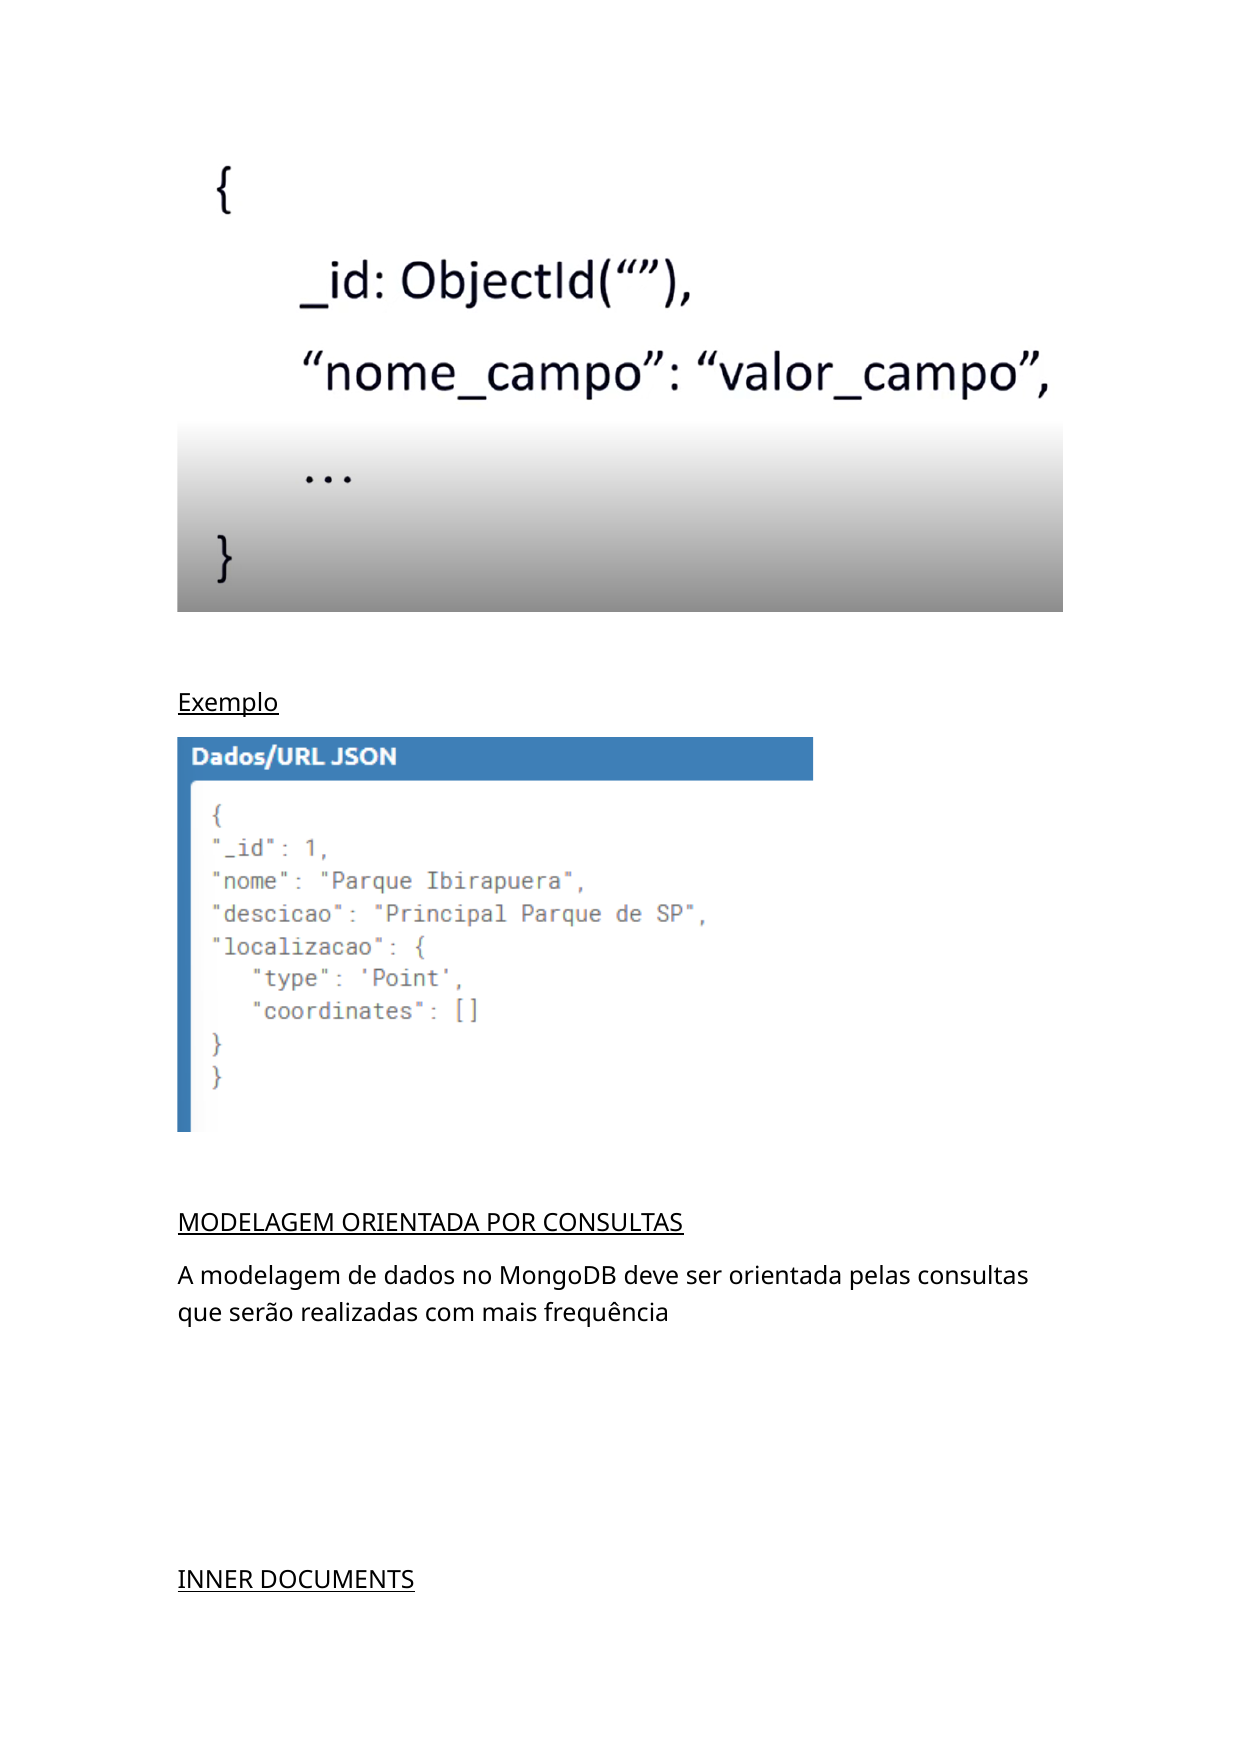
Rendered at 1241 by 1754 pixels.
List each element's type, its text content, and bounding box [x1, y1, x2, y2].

text A modelagem de dados no MongoDB deve ser orientada pelas consultas que serão realizadas com mais frequência [177, 1258, 1063, 1328]
text INNER DOCUMENTS [177, 1562, 1063, 1596]
text MODELAGEM ORIENTADA POR CONSULTAS [177, 1204, 1063, 1238]
picture [177, 737, 814, 1132]
text Exemplo [177, 684, 1063, 718]
picture [177, 147, 1063, 612]
